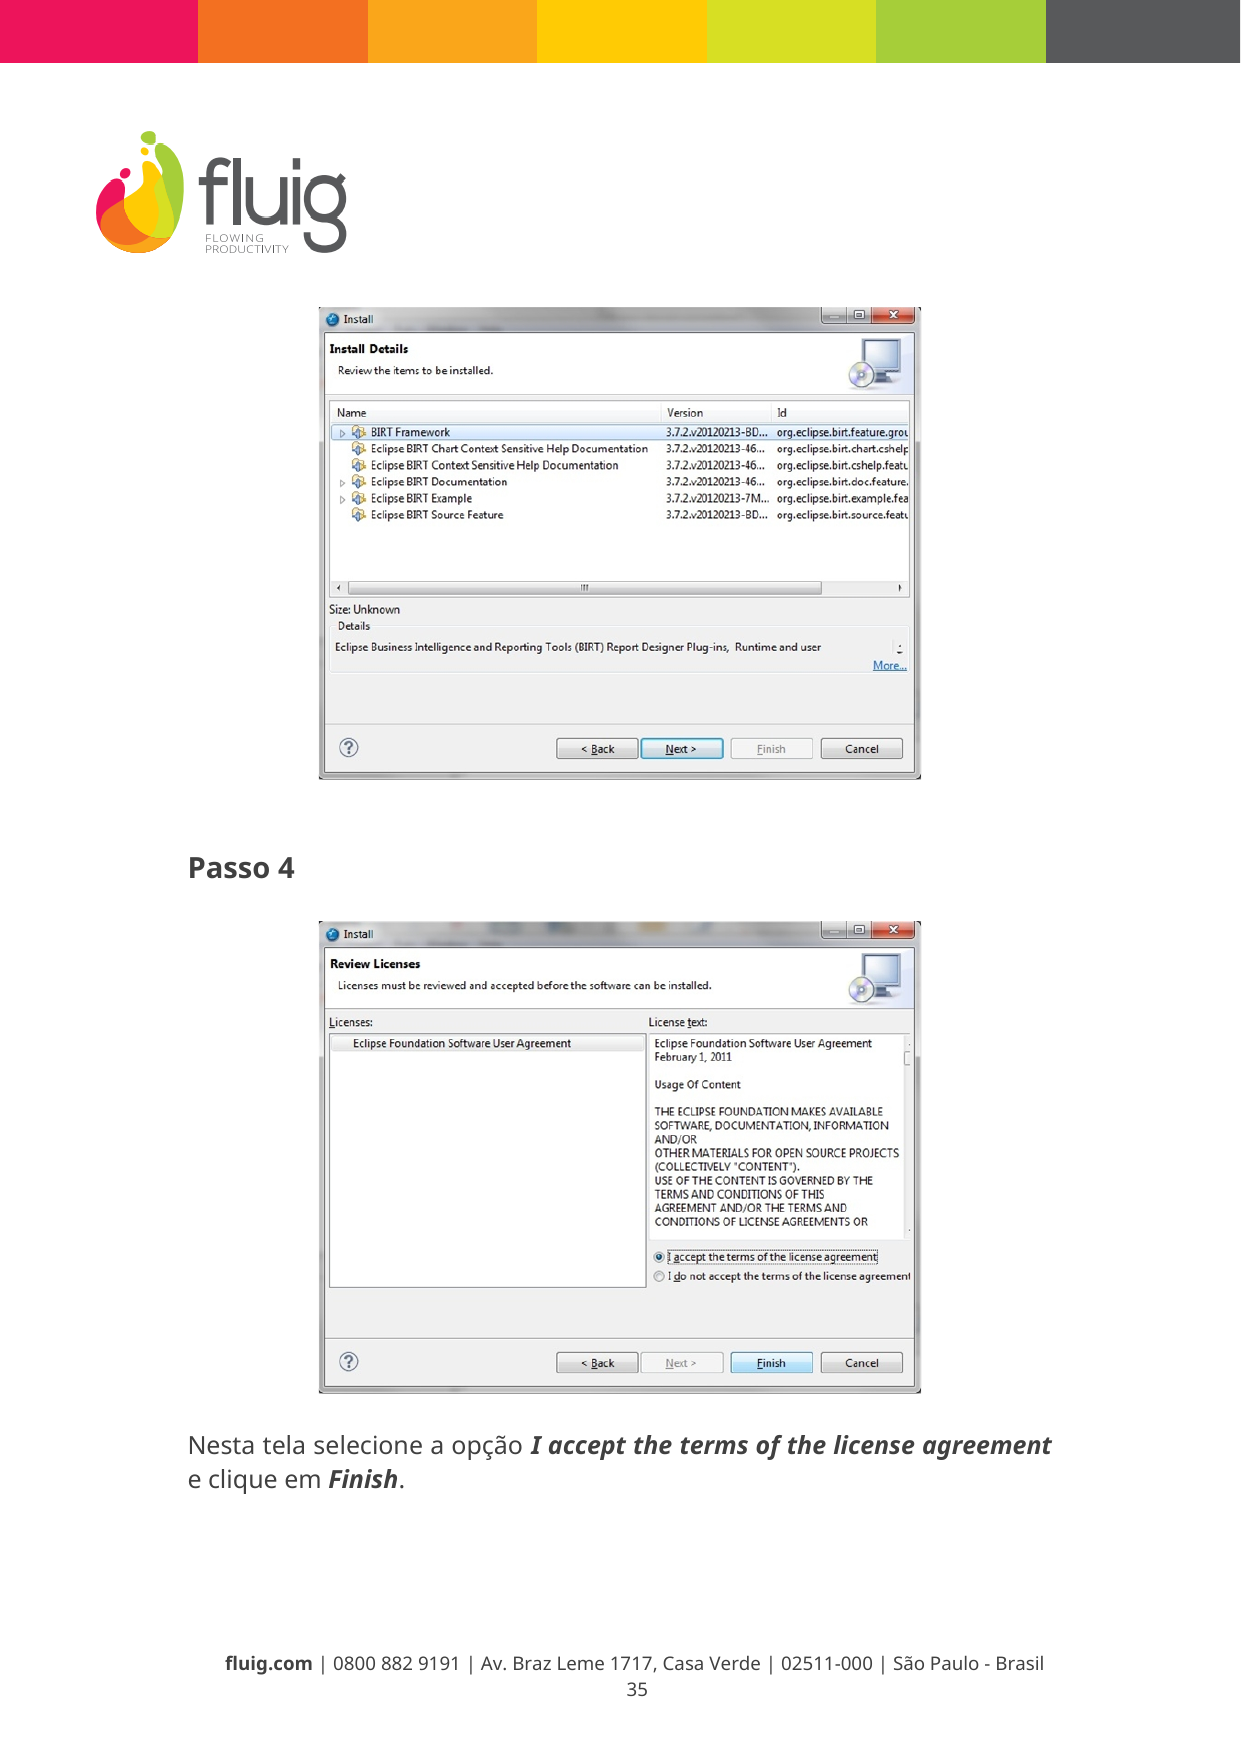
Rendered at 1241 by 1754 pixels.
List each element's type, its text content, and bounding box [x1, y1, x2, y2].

text Passo 4 [187, 848, 1053, 887]
picture [318, 307, 922, 780]
text Nesta tela selecione a opção I accept the terms of the license agreement e clique em Finish. [187, 1428, 1053, 1496]
picture [318, 921, 922, 1394]
